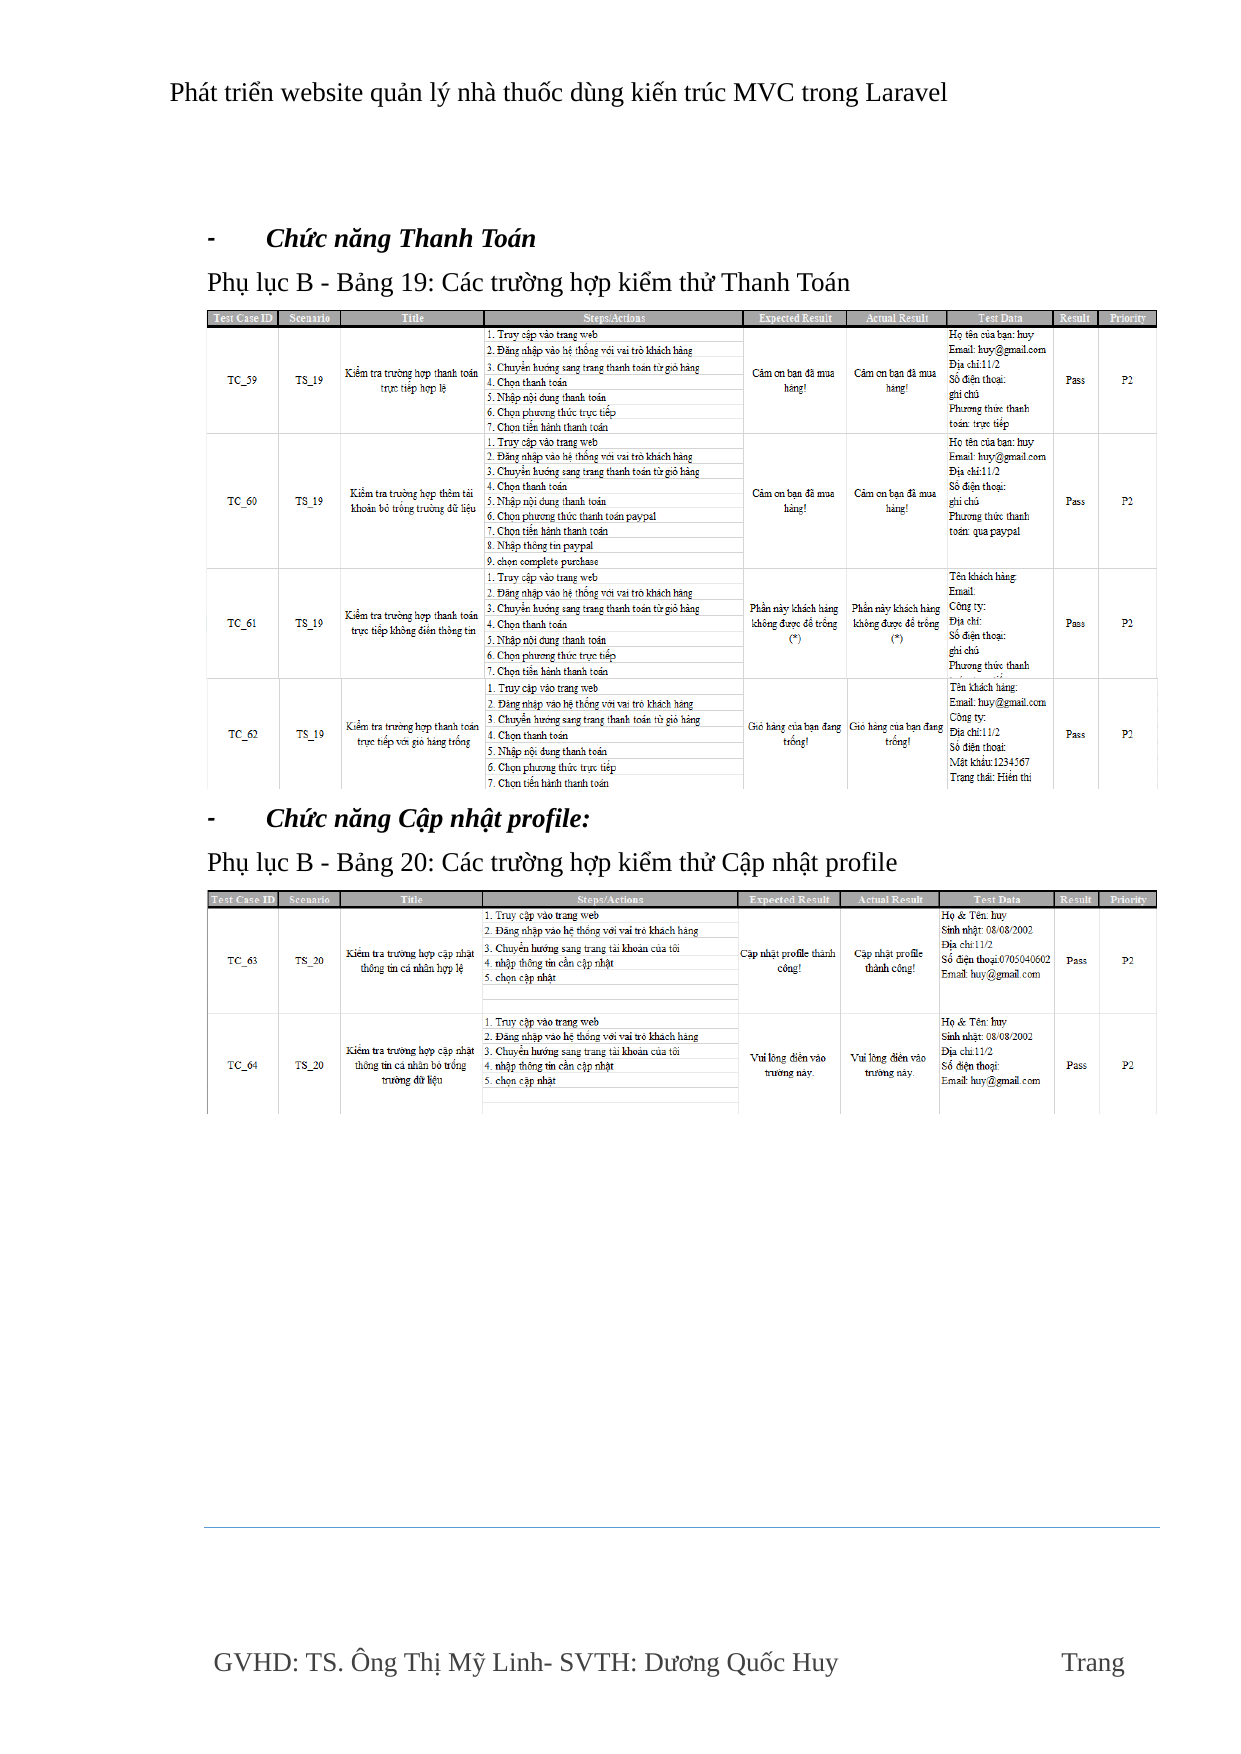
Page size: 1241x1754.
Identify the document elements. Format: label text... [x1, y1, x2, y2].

text Phụ lục B - Bảng 19: Các trường hợp kiểm thử Thanh Toán [207, 266, 1122, 297]
list Chức năng Thanh Toán [207, 221, 1122, 254]
picture [206, 310, 1158, 789]
text Phụ lục B - Bảng 20: Các trường hợp kiểm thử Cập nhật profile [207, 846, 1122, 877]
list Chức năng Cập nhật profile: [207, 801, 1122, 834]
picture [206, 890, 1157, 1114]
